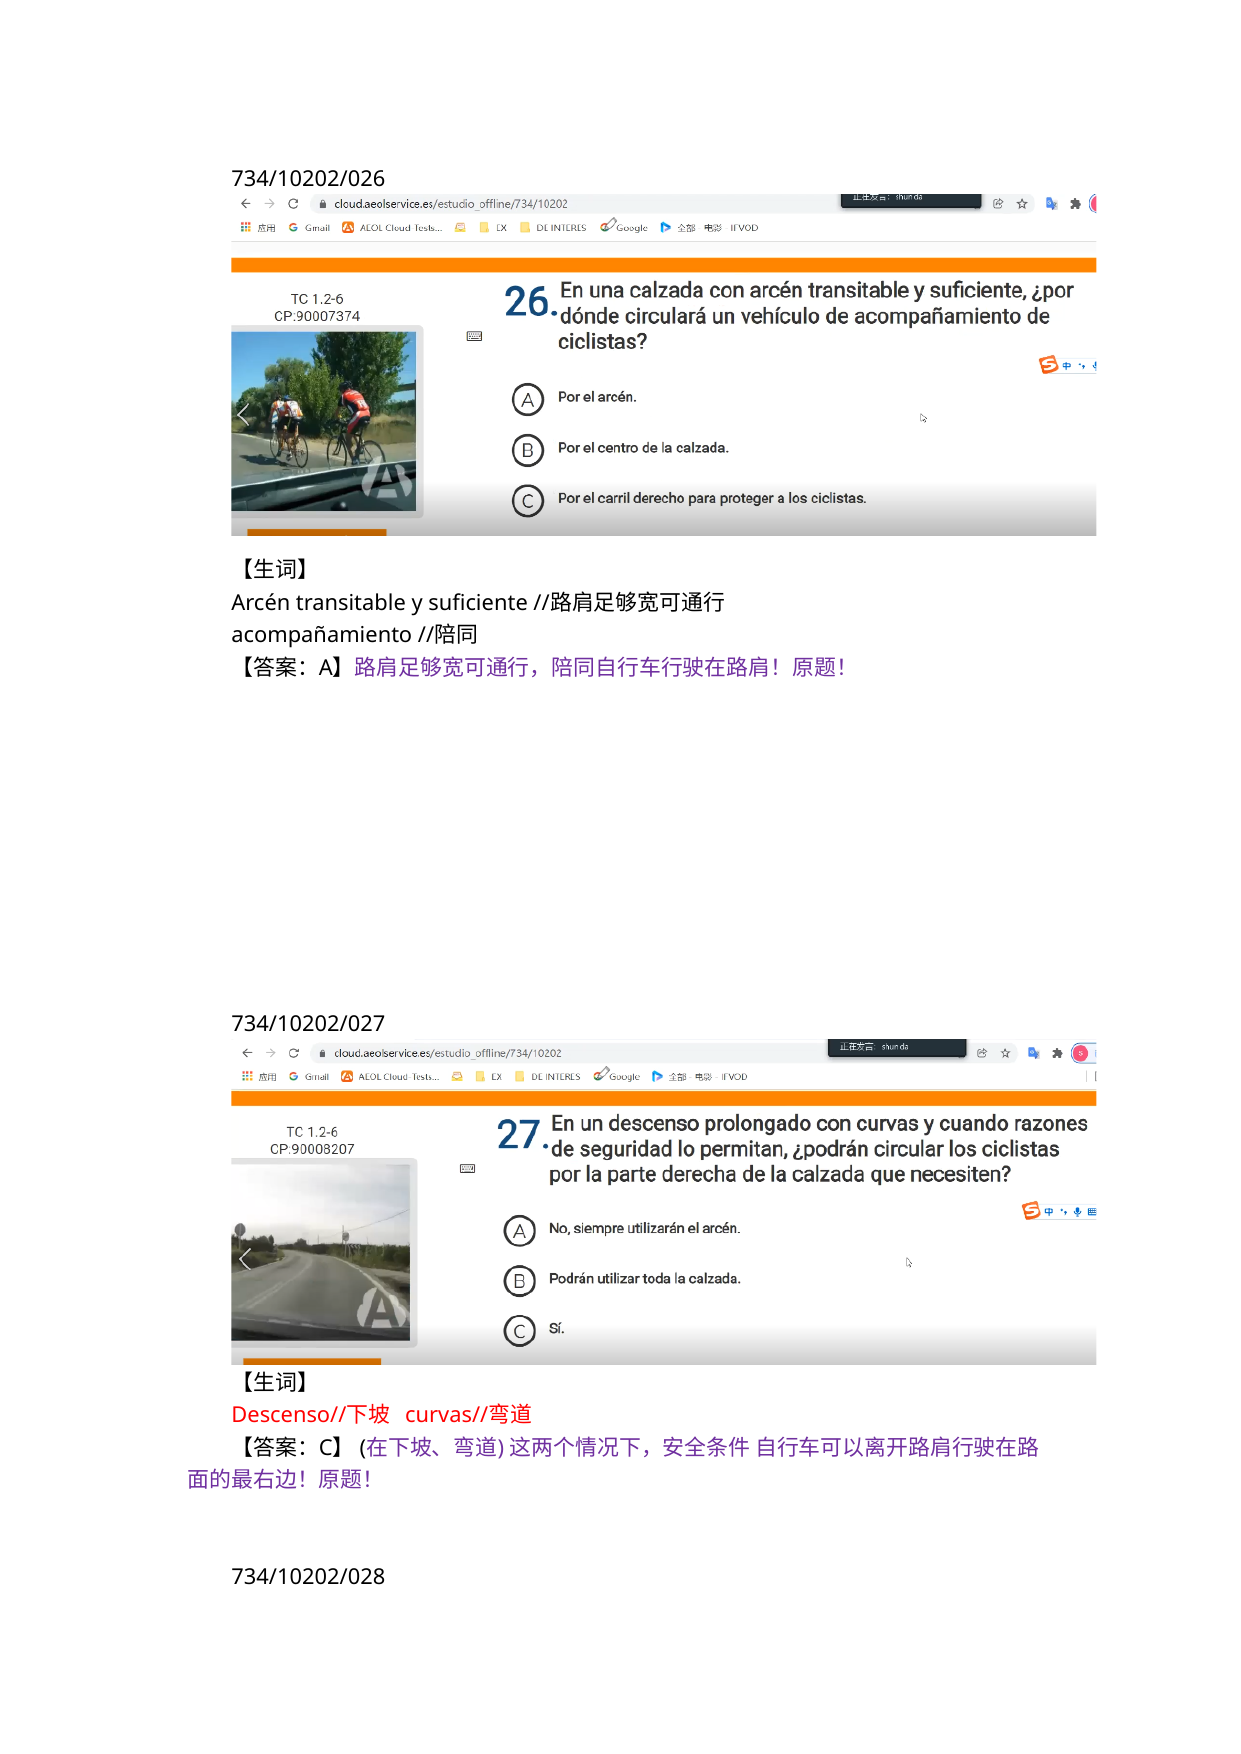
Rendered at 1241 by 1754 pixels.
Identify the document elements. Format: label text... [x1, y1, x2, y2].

text Arcén transitable y suficiente //路肩足够宽可通行 [187, 584, 1053, 617]
picture [231, 194, 1097, 536]
text 【生词】 [187, 1364, 1053, 1397]
text 【生词】 [187, 552, 1053, 584]
text Descenso//下坡 curvas//弯道 [187, 1397, 1053, 1429]
text 734/10202/027 [187, 1007, 1053, 1039]
picture [231, 1039, 1097, 1365]
text 【答案：C】 (在下坡、弯道) 这两个情况下，安全条件 自行车可以离开路肩行驶在路面的最右边！原题！ [187, 1429, 1053, 1494]
text 734/10202/028 [187, 1559, 1053, 1592]
text 734/10202/026 [187, 162, 1053, 194]
text 【答案：A】路肩足够宽可通行，陪同自行车行驶在路肩！原题！ [187, 649, 1053, 682]
text acompañamiento //陪同 [187, 617, 1053, 649]
